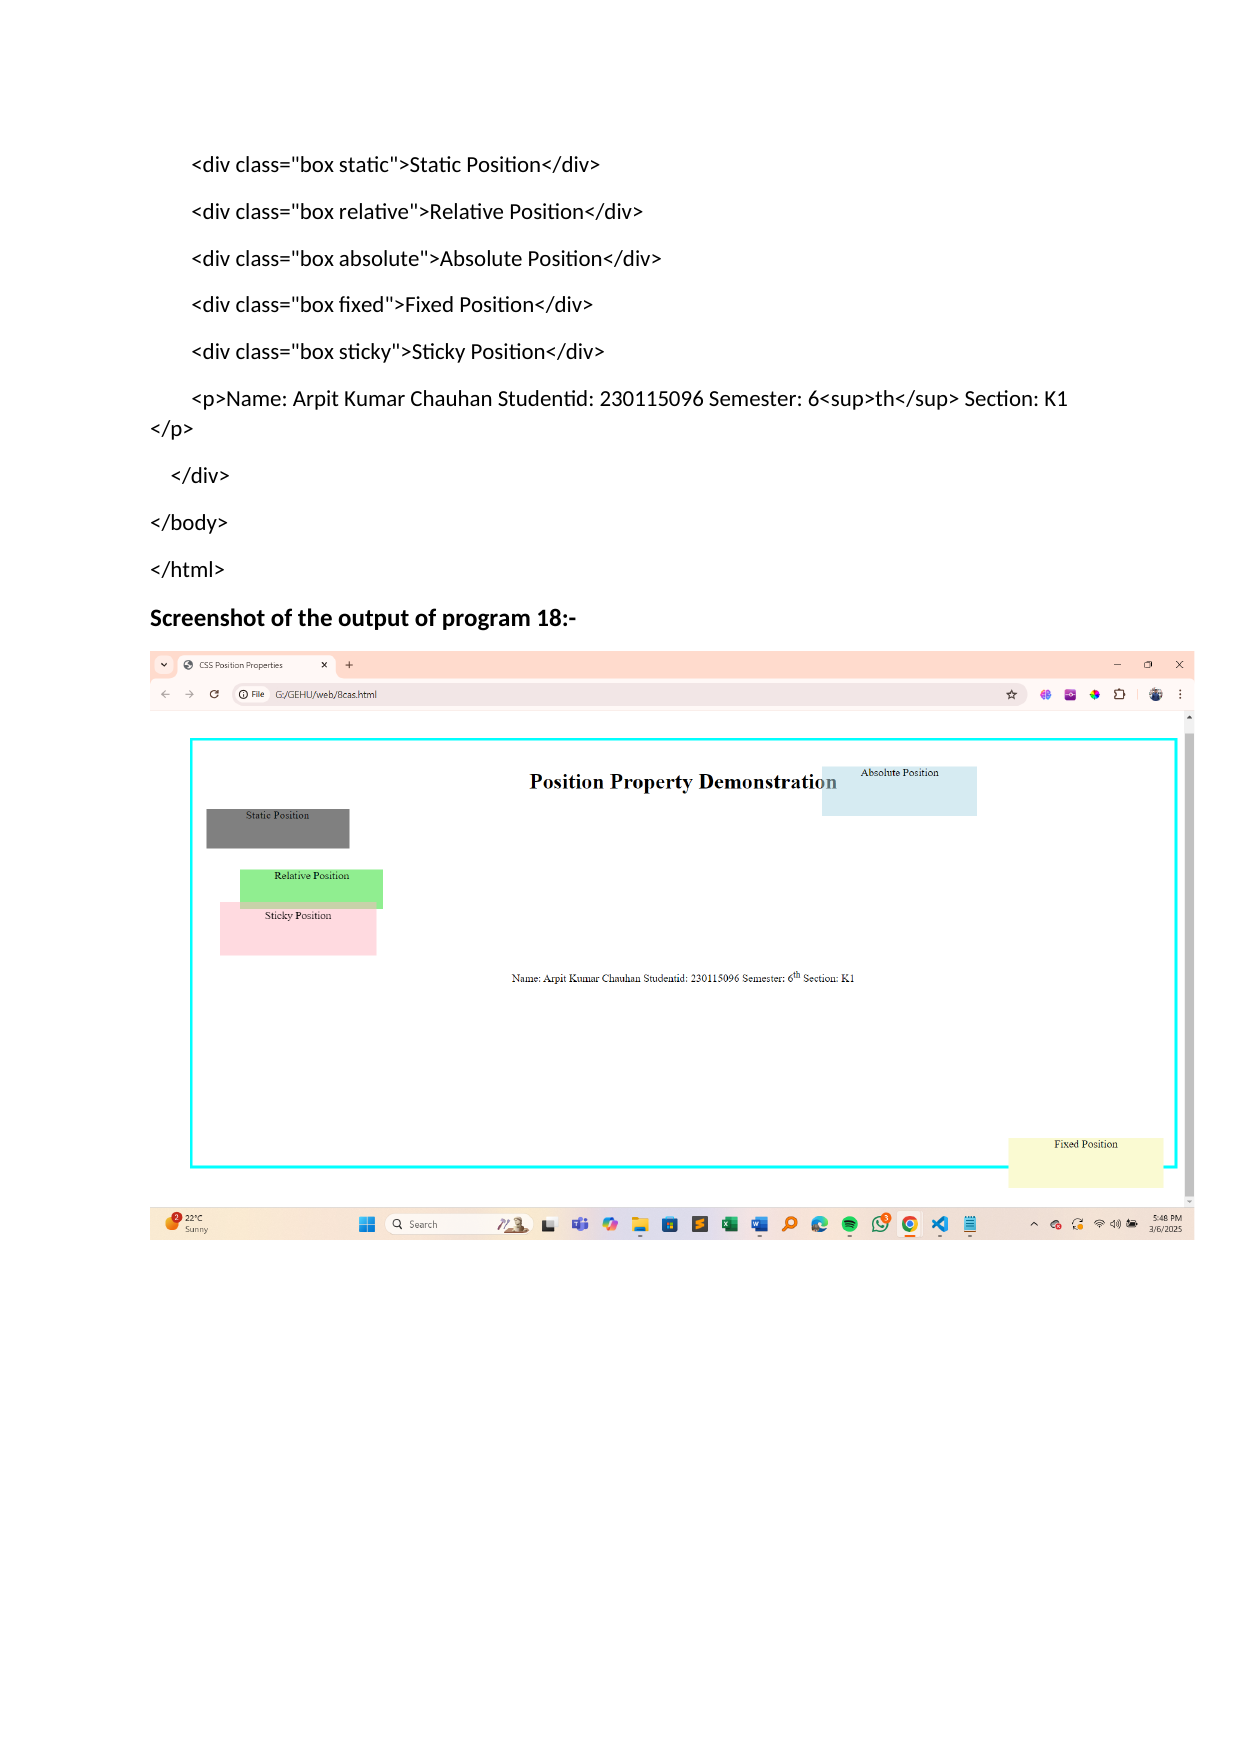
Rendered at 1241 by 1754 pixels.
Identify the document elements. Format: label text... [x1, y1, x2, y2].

text Screenshot of the output of program 18:- [150, 602, 1090, 633]
text <div class="box fixed">Fixed Position</div> [150, 291, 1090, 319]
picture [150, 651, 1195, 1240]
text </div> [150, 461, 1090, 489]
text <p>Name: Arpit Kumar Chauhan Studentid: 230115096 Semester: 6<sup>th</sup> Section: K1 </p> [150, 384, 1090, 443]
text <div class="box static">Static Position</div> [150, 150, 1090, 178]
text <div class="box sticky">Sticky Position</div> [150, 337, 1090, 366]
text </html> [150, 555, 1090, 583]
text </body> [150, 508, 1090, 536]
text <div class="box relative">Relative Position</div> [150, 197, 1090, 225]
text <div class="box absolute">Absolute Position</div> [150, 244, 1090, 272]
